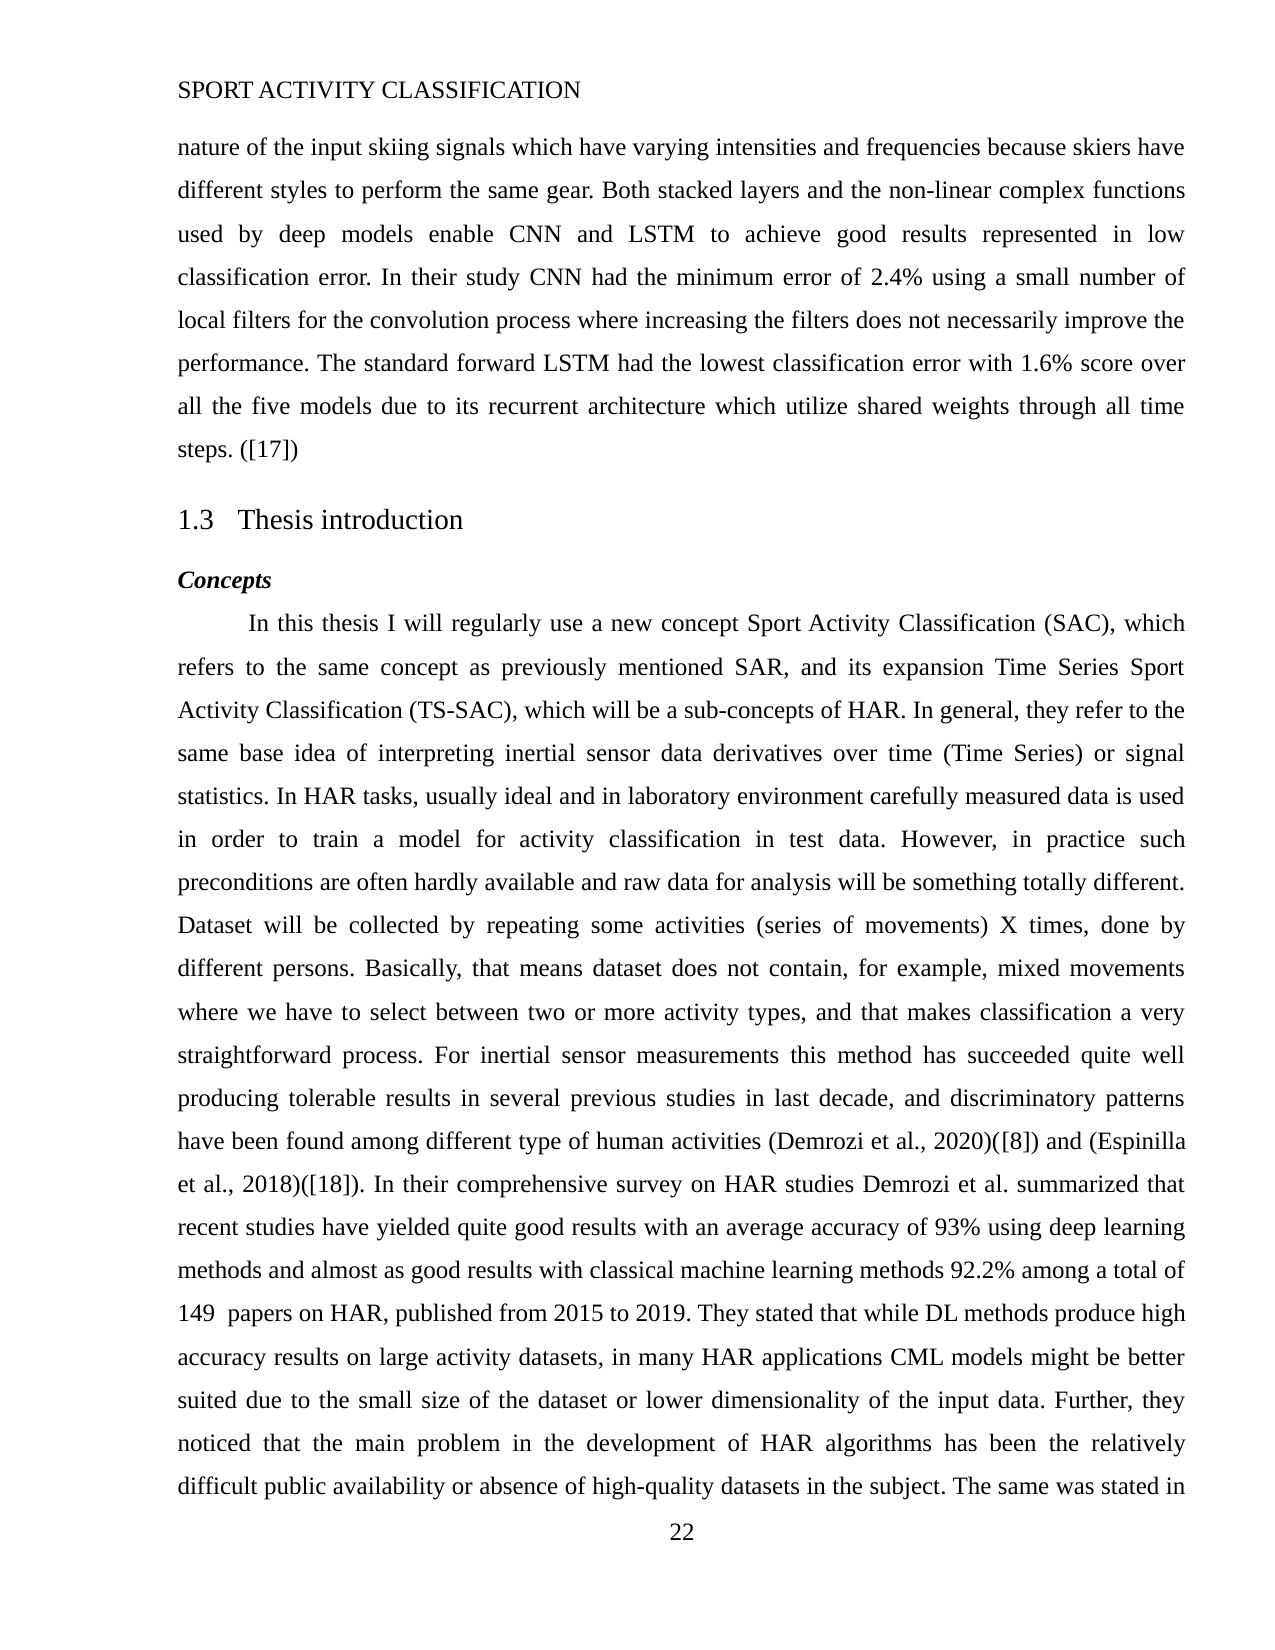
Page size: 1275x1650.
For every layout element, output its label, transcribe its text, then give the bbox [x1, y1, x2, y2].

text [177, 132, 1186, 463]
subtitle Concepts [177, 565, 1186, 594]
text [177, 608, 1186, 1500]
subtitle Thesis introduction [177, 502, 1186, 536]
